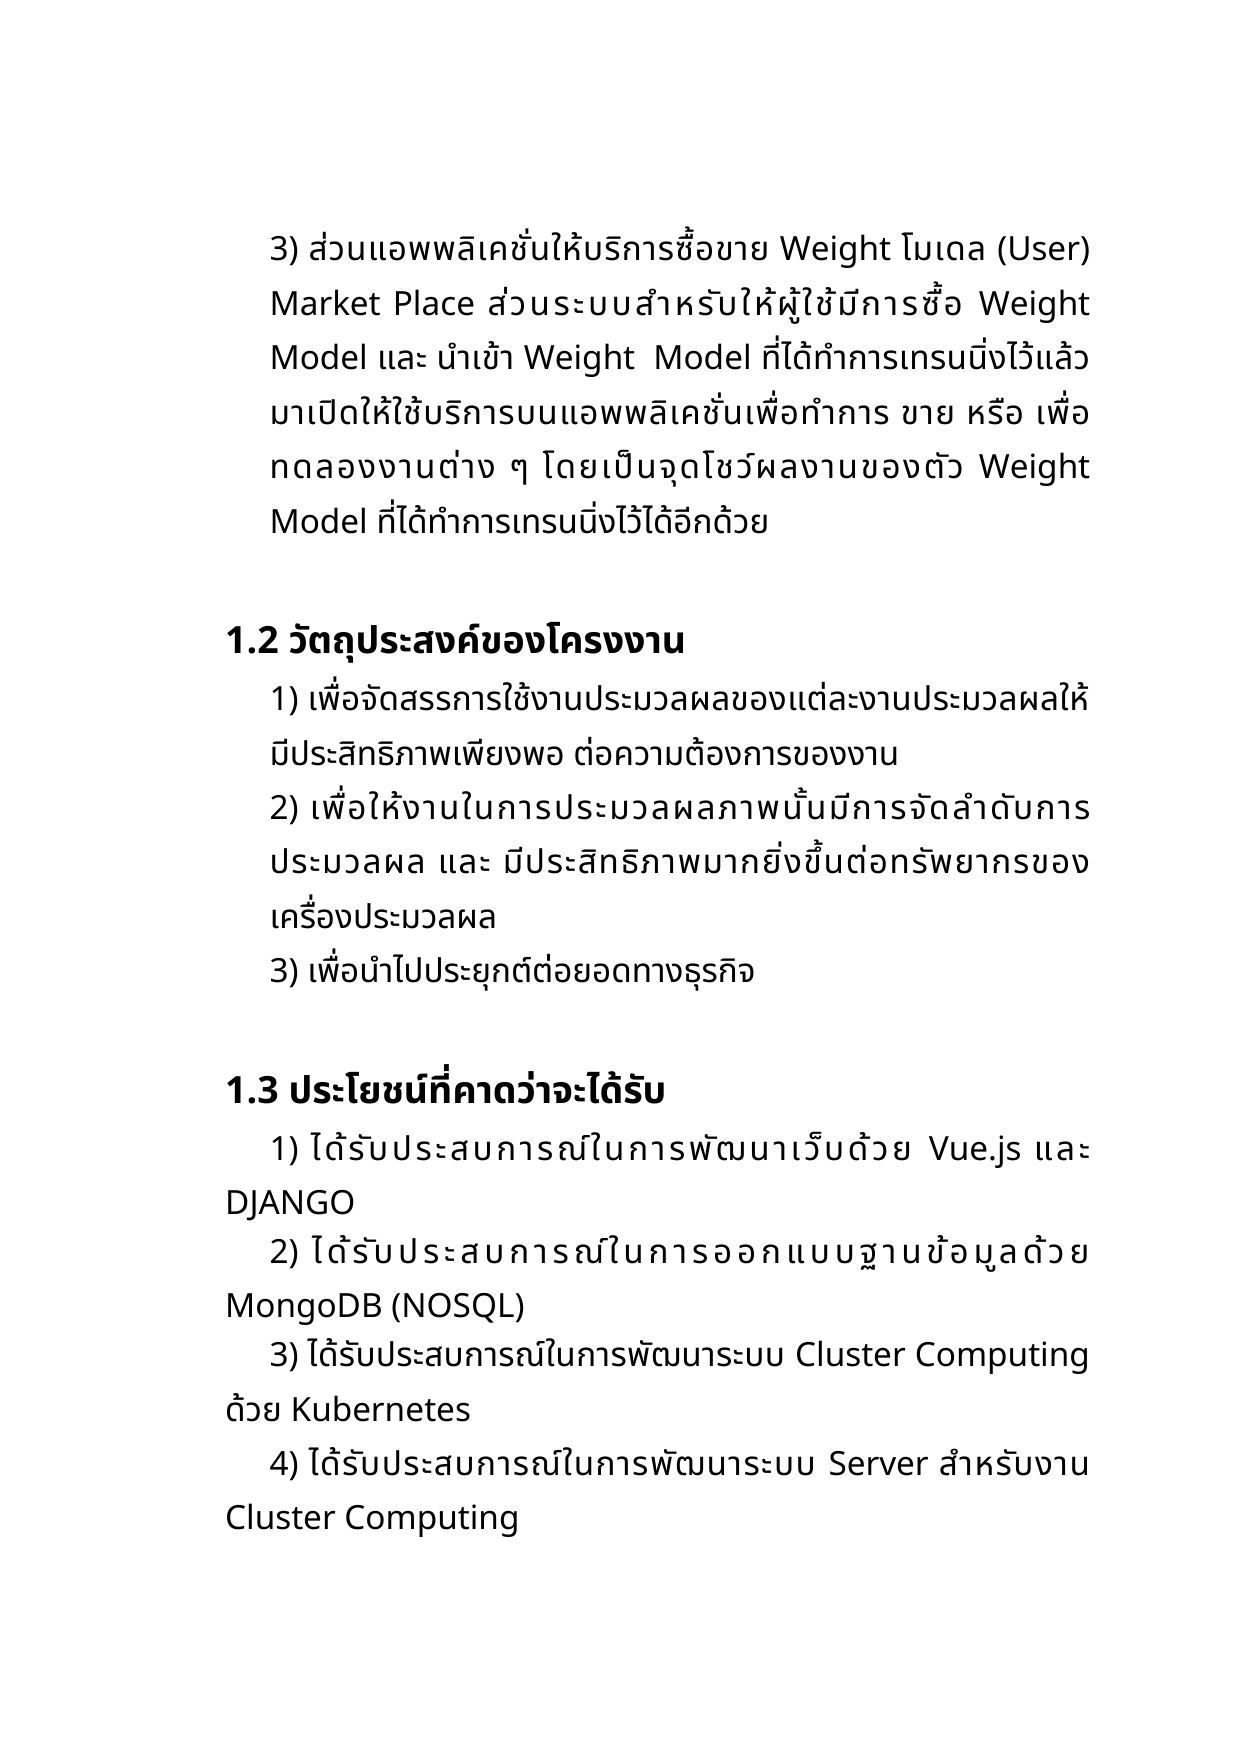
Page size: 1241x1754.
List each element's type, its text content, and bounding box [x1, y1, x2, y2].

text 3) ส่วนแอพพลิเคชั่นให้บริการซื้อขาย Weight โมเดล (User) Market Place ส่วนระบบสำหรับให้ผู้ใช้มีการซื้อ Weight Model และ นำเข้า Weight Model ที่ได้ทำการเทรนนิ่งไว้แล้วมาเปิดให้ใช้บริการบนแอพพลิเคชั่นเพื่อทำการ ขาย หรือ เพื่อทดลองงานต่าง ๆ โดยเป็นจุดโชว์ผลงานของตัว Weight Model ที่ได้ทำการเทรนนิ่งไว้ได้อีกด้วย [269, 225, 1090, 548]
text 1.2 วัตถุประสงค์ของโครงงาน [225, 613, 1090, 671]
text 4) ได้รับประสบการณ์ในการพัฒนาระบบ Server สำหรับงาน Cluster Computing [225, 1440, 1090, 1539]
text 3) เพื่อนําไปประยุกต์ต่อยอดทางธุรกิจ [269, 947, 1090, 998]
text 3) ได้รับประสบการณ์ในการพัฒนาระบบ Cluster Computing ด้วย Kubernetes [225, 1331, 1090, 1436]
text 1) เพื่อจัดสรรการใช้งานประมวลผลของแต่ละงานประมวลผลให้มีประสิทธิภาพเพียงพอ ต่อความต้องการของงาน [269, 675, 1090, 780]
text 2) เพื่อให้งานในการประมวลผลภาพนั้นมีการจัดลำดับการประมวลผล และ มีประสิทธิภาพมากยิ่งขึ้นต่อทรัพยากรของเครื่องประมวลผล [269, 784, 1090, 943]
text 1.3 ประโยชน์ที่คาดว่าจะได้รับ [225, 1063, 1090, 1120]
text 2) ได้รับประสบการณ์ในการออกแบบฐานข้อมูลด้วย MongoDB (NOSQL) [225, 1228, 1090, 1327]
text 1) ได้รับประสบการณ์ในการพัฒนาเว็บด้วย Vue.js และ DJANGO [225, 1124, 1090, 1224]
